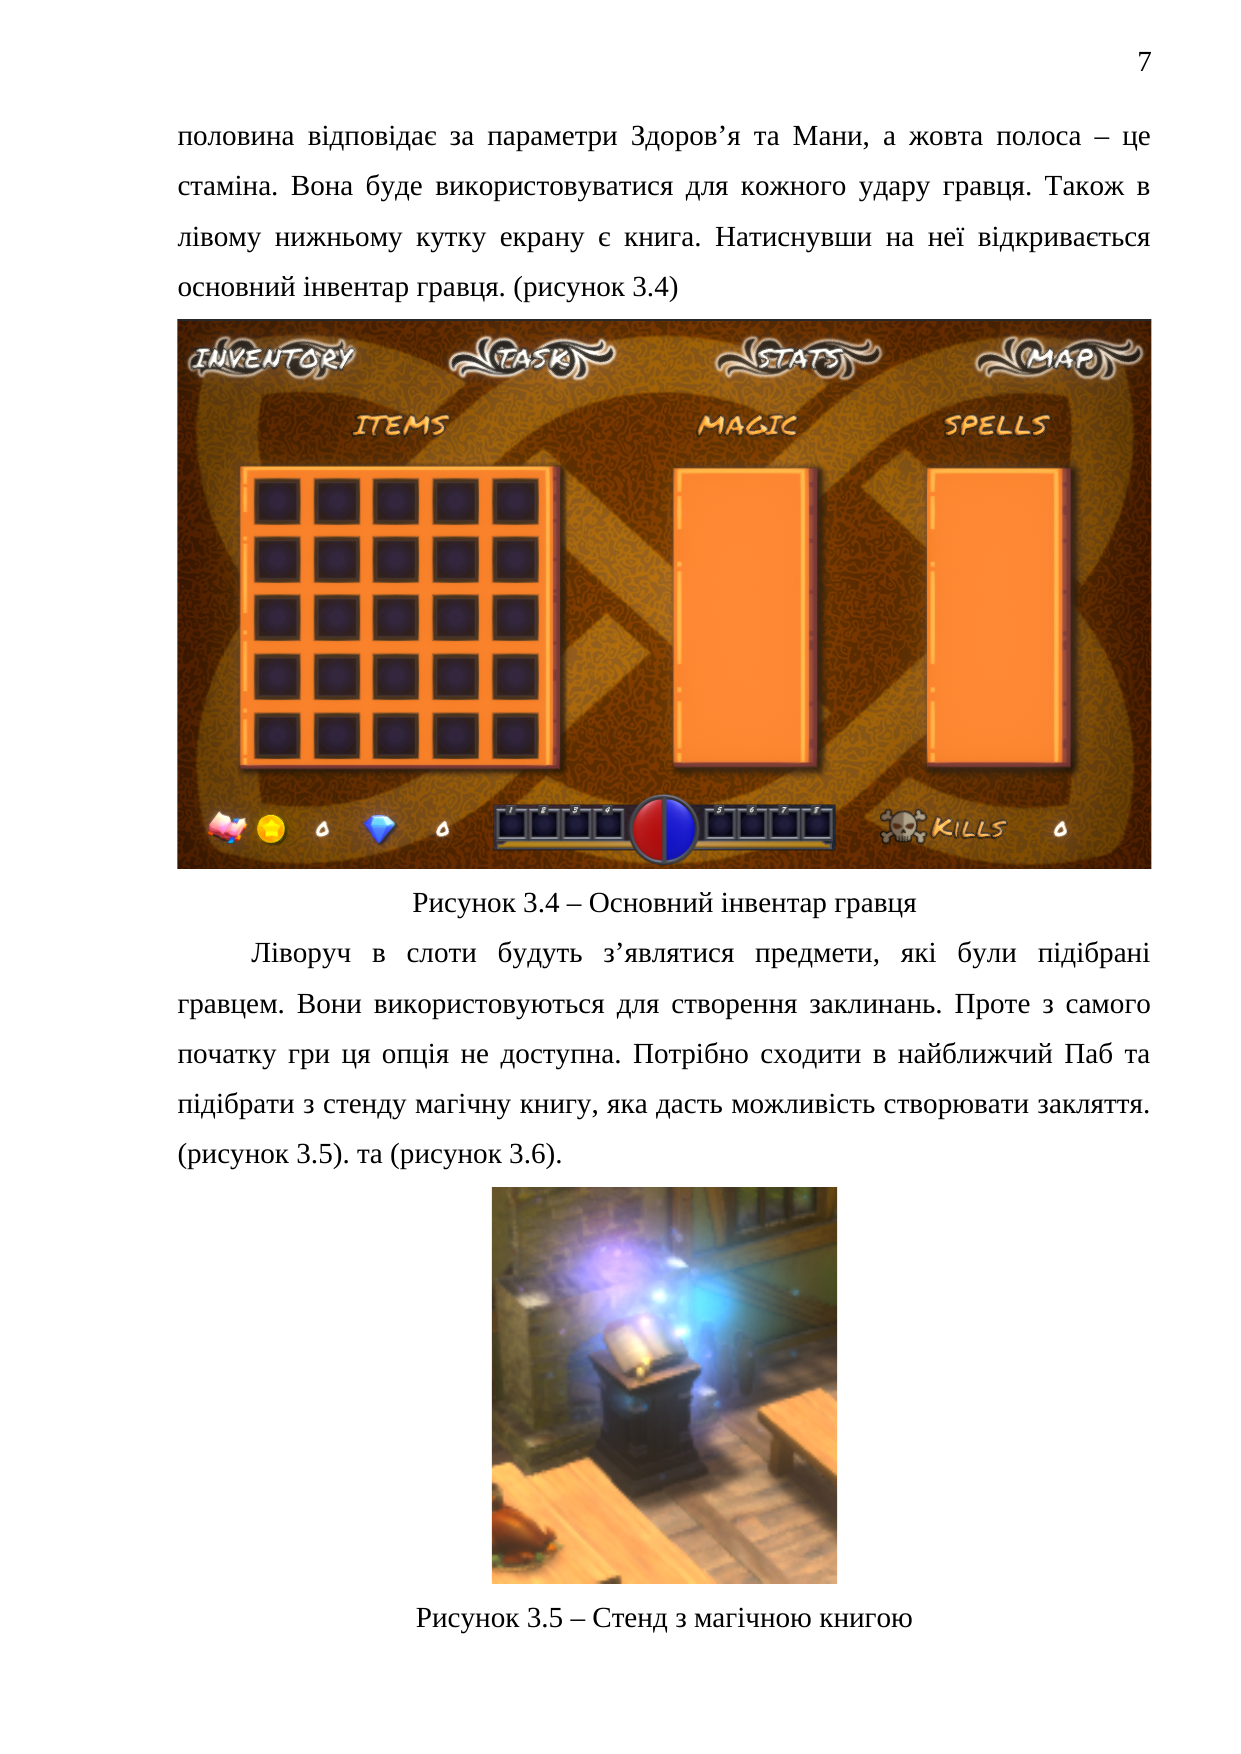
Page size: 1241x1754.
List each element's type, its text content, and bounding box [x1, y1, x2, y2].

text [177, 118, 1152, 303]
text Рисунок 3.5 – Стенд з магічною книгою [177, 1600, 1152, 1634]
picture [177, 319, 1152, 869]
text Ліворуч в слоти будуть з’являтися предмети, які були підібрані гравцем. Вони використовуються для створення заклинань. Проте з самого початку гри ця опція не доступна. Потрібно сходити в найближчий Паб та підібрати з стенду магічну книгу, яка дасть можливість створювати закляття. (рисунок 3.5). та (рисунок 3.6). [177, 935, 1152, 1170]
picture [491, 1187, 838, 1584]
text Рисунок 3.4 – Основний інвентар гравця [177, 885, 1152, 919]
